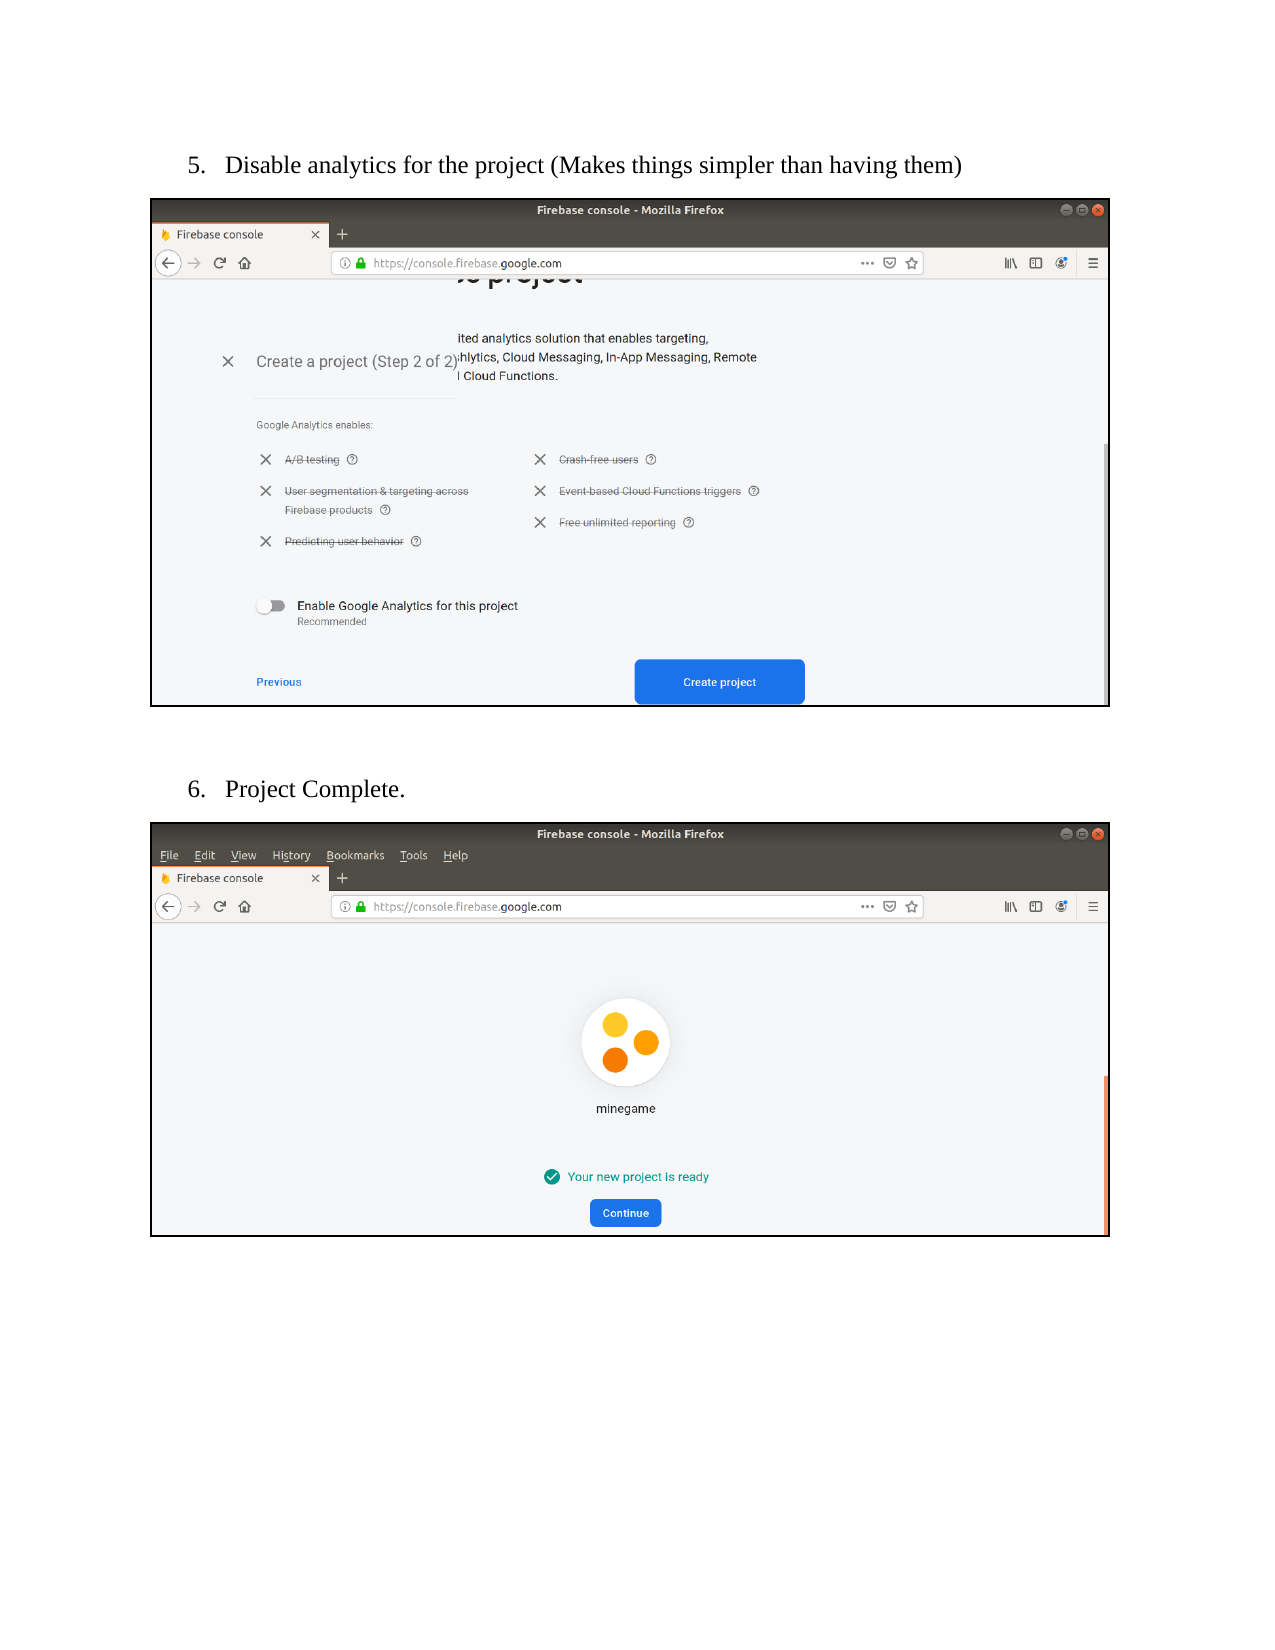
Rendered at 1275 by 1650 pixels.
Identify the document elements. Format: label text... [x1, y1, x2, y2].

list Project Complete. [187, 774, 1125, 803]
picture [152, 824, 1108, 1235]
list Disable analytics for the project (Makes things simpler than having them) [187, 150, 1125, 179]
picture [152, 200, 1108, 705]
